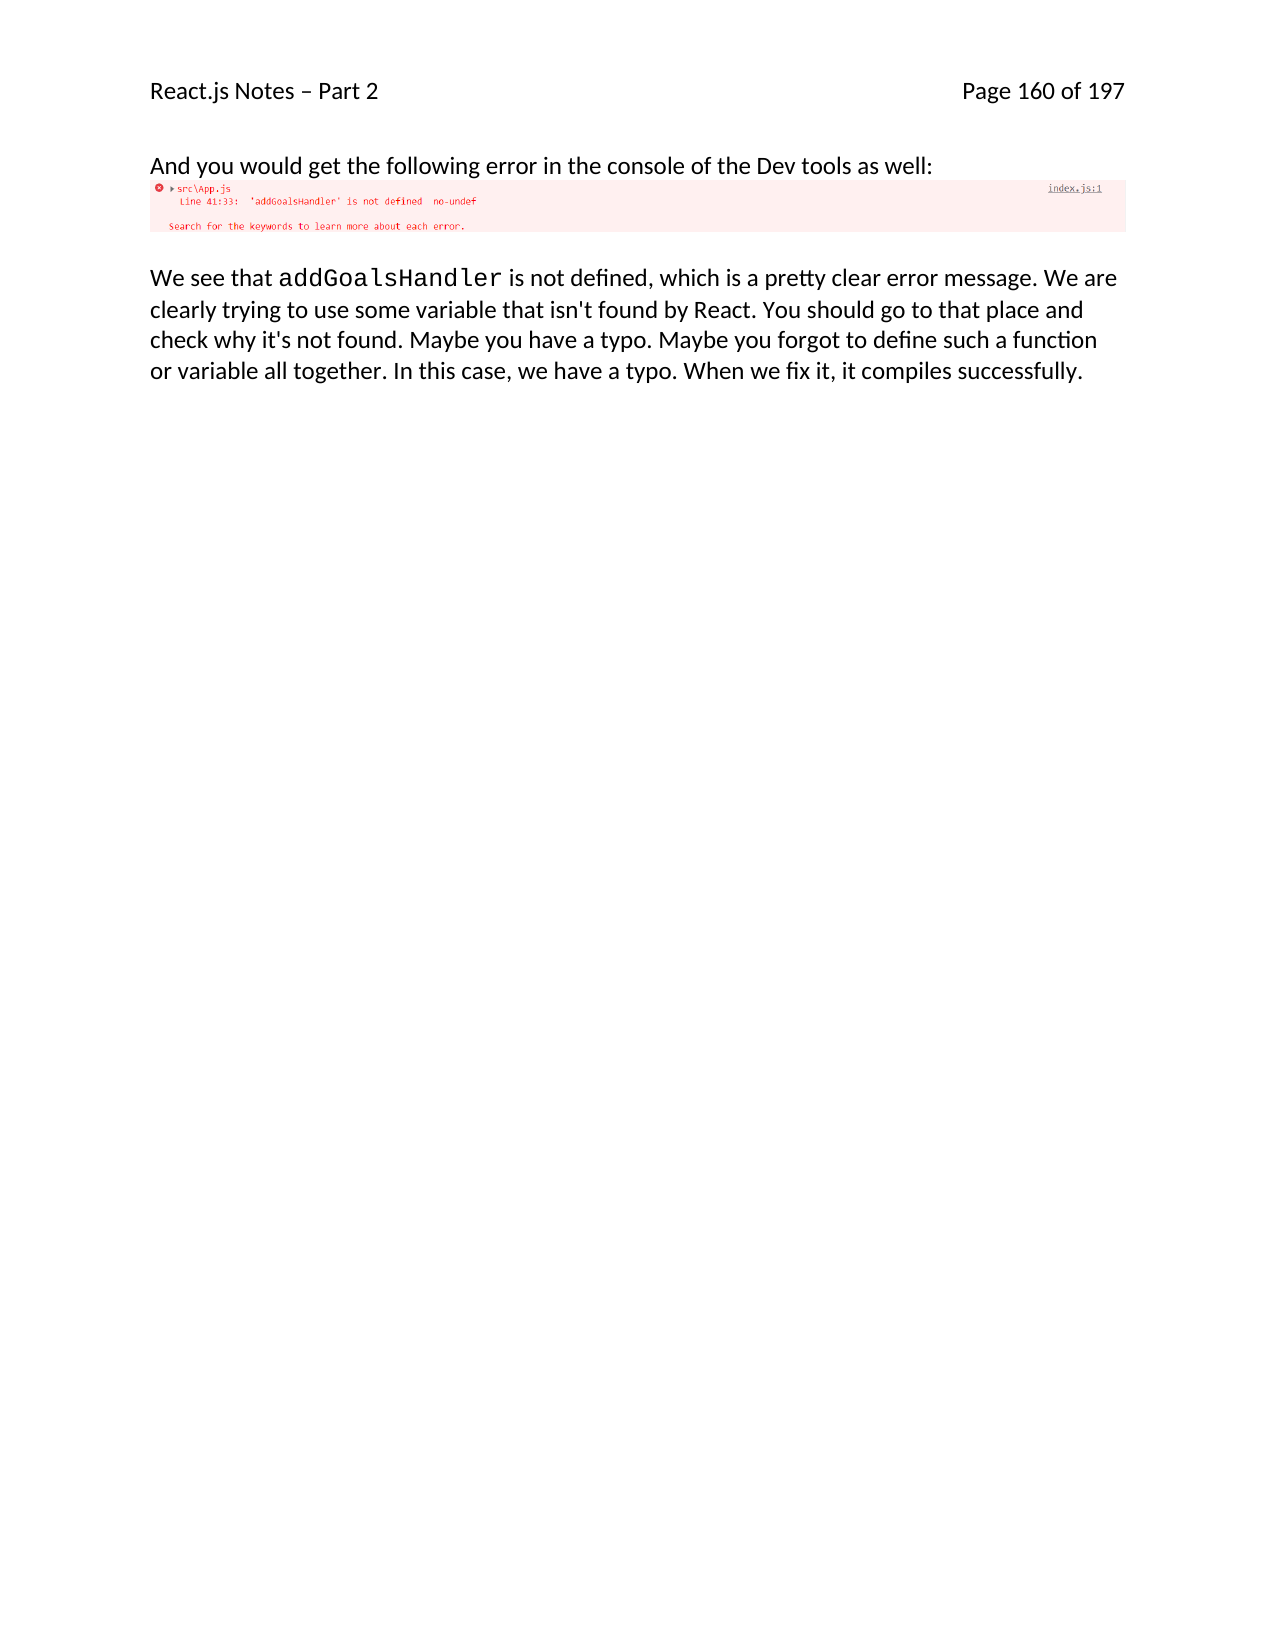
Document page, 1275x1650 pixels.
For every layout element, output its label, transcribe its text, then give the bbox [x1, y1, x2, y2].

text We see that addGoalsHandler is not defined, which is a pretty clear error message. We are clearly trying to use some variable that isn't found by React. You should go to that place and check why it's not found. Maybe you have a typo. Maybe you forgot to define such a function or variable all together. In this case, we have a typo. When we fix it, it compiles successfully. [150, 262, 1125, 386]
picture [150, 180, 1125, 232]
text And you would get the following error in the console of the Dev tools as well: [150, 150, 1125, 180]
